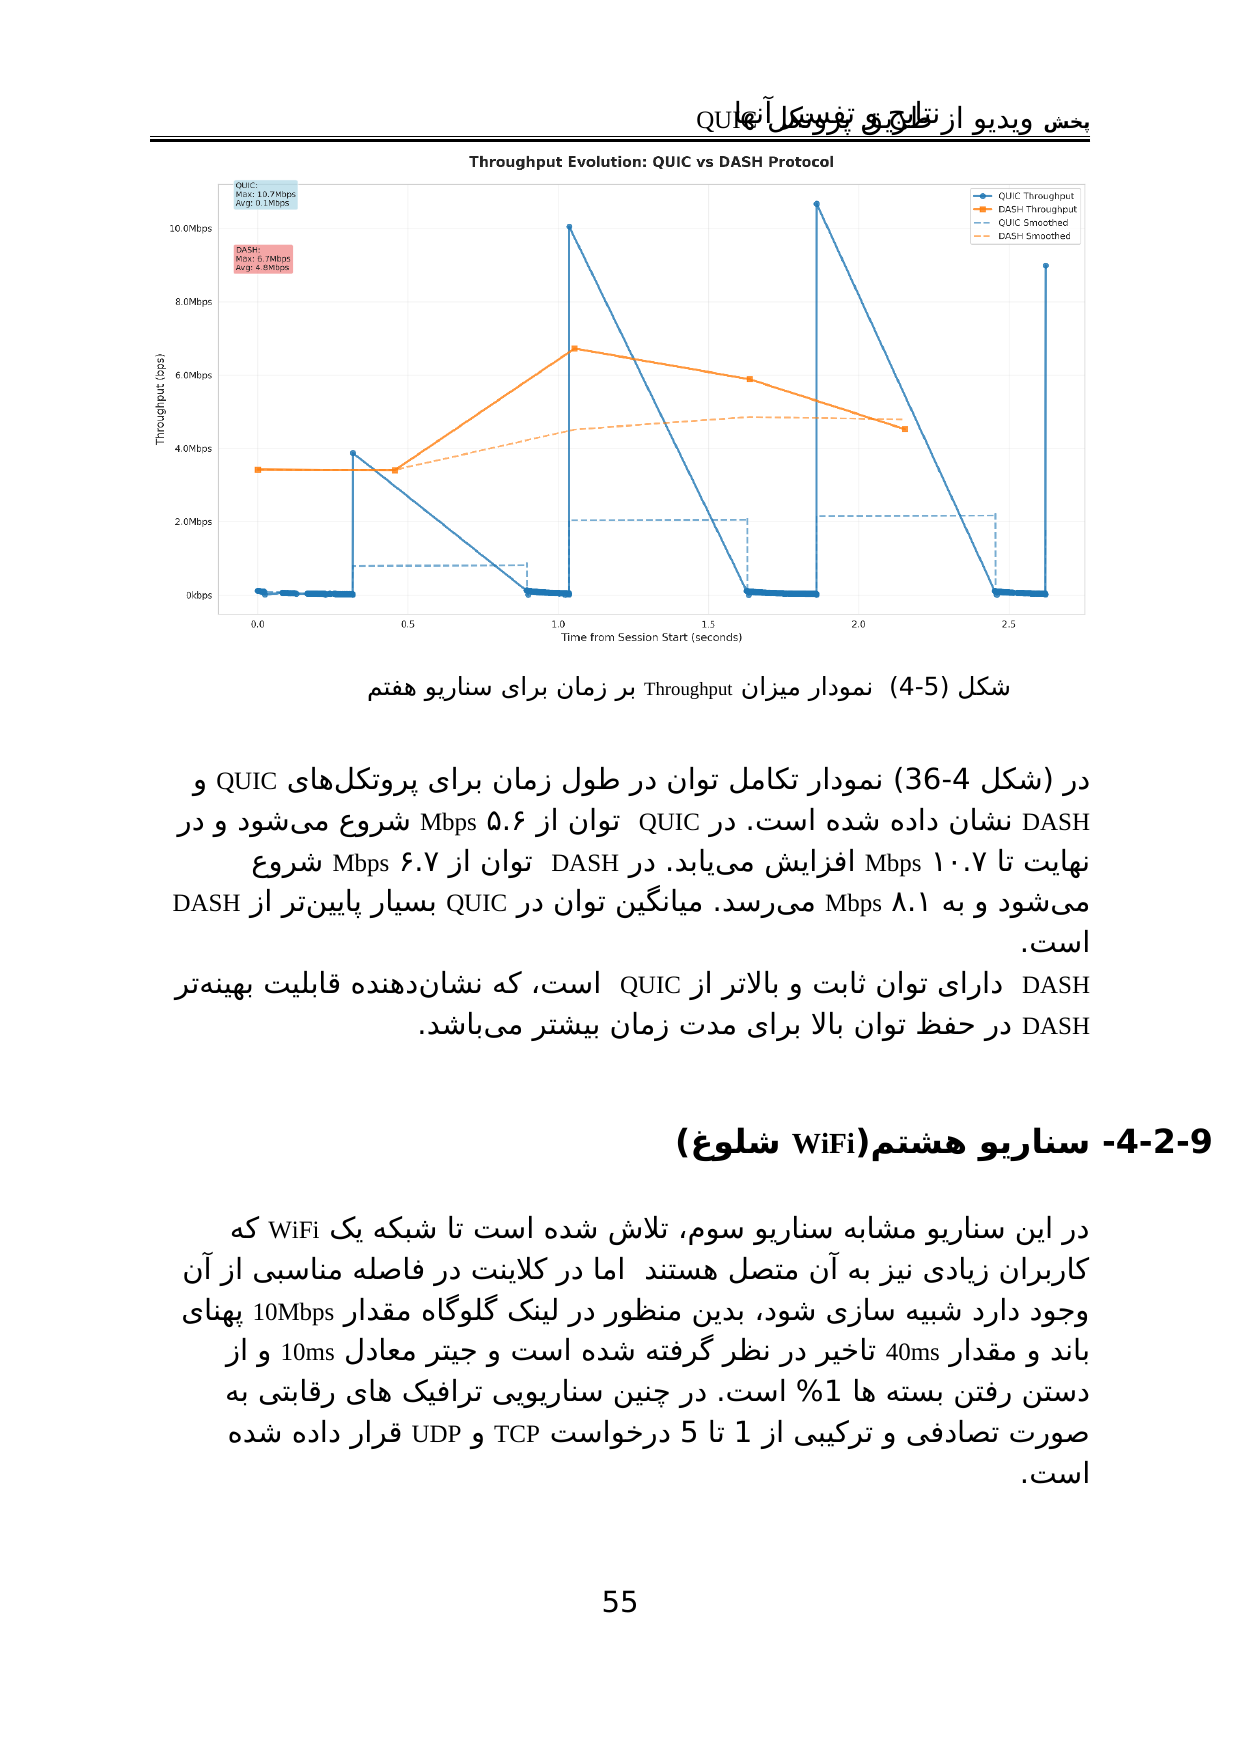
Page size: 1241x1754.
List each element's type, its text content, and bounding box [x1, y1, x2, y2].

text سناریو هشتم(WiFi شلوغ) [150, 1123, 1090, 1162]
text نمودار میزان Throughput بر زمان برای سناریو هفتم [150, 675, 1090, 700]
text در این سناریو مشابه سناریو سوم، تلاش شده است تا شبکه یک WiFi که کاربران زیادی نیز به آن متصل هستند اما در کلاینت در فاصله مناسبی از آن وجود دارد شبیه سازی شود، بدین منظور در لینک گلوگاه مقدار 10Mbps پهنای باند و مقدار 40ms تاخیر در نظر گرفته شده است و جیتر معادل 10ms و از دستن رفتن بسته ها 1% است. در چنین سناریویی ترافیک های رقابتی به صورت تصادفی و ترکیبی از 1 تا 5 درخواست TCP و UDP قرار داده شده است. [150, 1212, 1090, 1490]
text در (شکل 4-36) نمودار تکامل توان در طول زمان برای پروتکل‌های QUIC و DASH نشان داده شده است. در QUIC توان از ۵.۶ Mbps شروع می‌شود و در نهایت تا ۱۰.۷ Mbps افزایش می‌یابد. در DASH توان از ۶.۷ Mbps شروع می‌شود و به ۸.۱ Mbps می‌رسد. میانگین توان در QUIC بسیار پایین‌تر از DASH است. DASH دارای توان ثابت و بالاتر از QUIC است، که نشان‌دهنده قابلیت بهینه‌تر DASH در حفظ توان بالا برای مدت زمان بیشتر می‌باشد. [150, 763, 1090, 1041]
picture [150, 150, 1090, 649]
